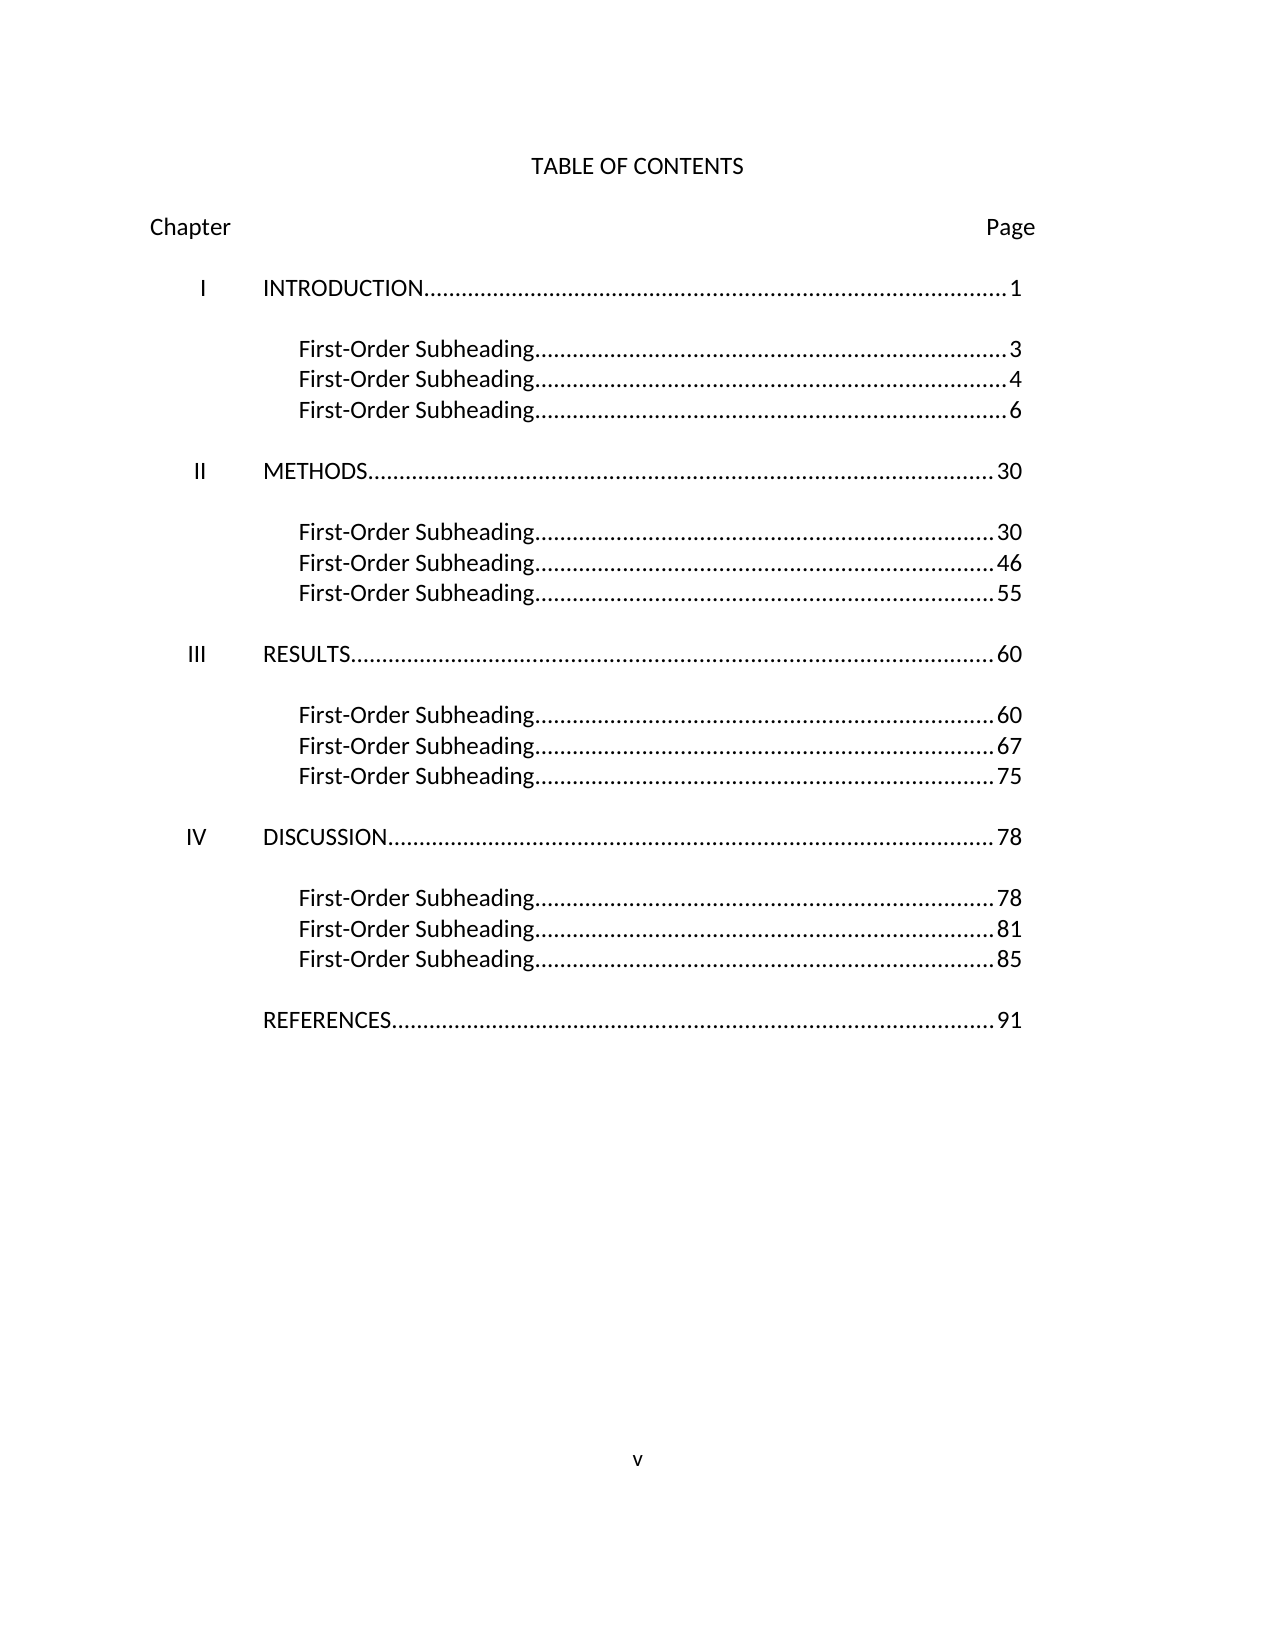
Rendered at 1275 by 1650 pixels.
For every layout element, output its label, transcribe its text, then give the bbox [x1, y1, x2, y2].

text First-Order Subheading 3 [150, 333, 1125, 364]
text First-Order Subheading 78 [150, 882, 1125, 913]
text First-Order Subheading 55 [150, 577, 1125, 608]
text III RESULTS 60 [150, 638, 1125, 669]
text First-Order Subheading 4 [150, 364, 1125, 394]
text Chapter Page [150, 211, 1125, 242]
text II METHODS 30 [150, 455, 1125, 486]
text First-Order Subheading 30 [150, 516, 1125, 547]
text First-Order Subheading 85 [150, 943, 1125, 974]
text REFERENCES 91 [150, 1004, 1125, 1035]
text First-Order Subheading 81 [150, 913, 1125, 943]
text First-Order Subheading 46 [150, 547, 1125, 577]
text First-Order Subheading 6 [150, 394, 1125, 425]
text First-Order Subheading 75 [150, 760, 1125, 791]
text I INTRODUCTION 1 [162, 272, 1125, 303]
text TABLE OF CONTENTS [150, 150, 1125, 181]
text First-Order Subheading 60 [150, 699, 1125, 730]
text First-Order Subheading 67 [150, 730, 1125, 760]
text IV DISCUSSION 78 [150, 821, 1125, 852]
